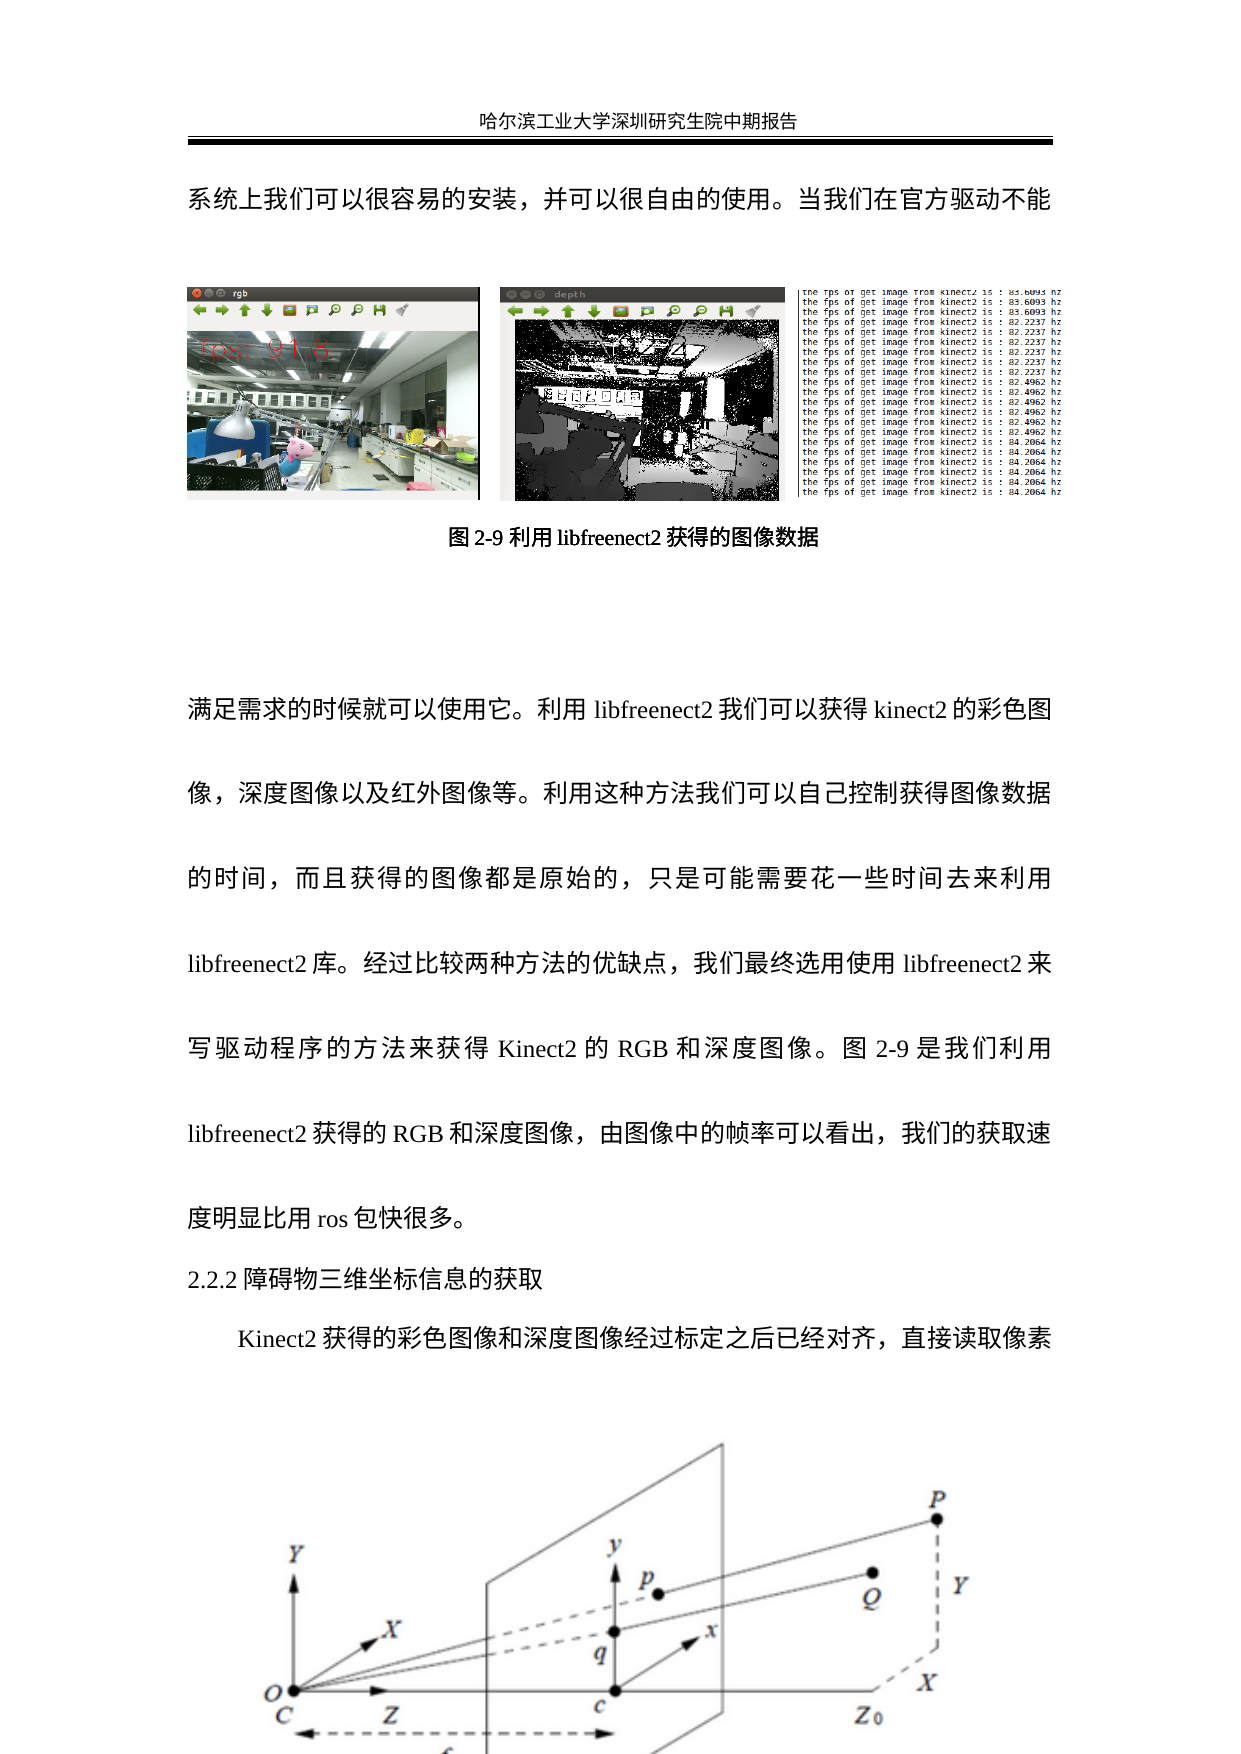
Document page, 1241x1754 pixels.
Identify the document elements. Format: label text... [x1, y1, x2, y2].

text 系统上我们可以很容易的安装，并可以很自由的使用。当我们在官方驱动不能满足需求的时候就可以使用它。利用libfreenect2我们可以获得kinect2的彩色图像，深度图像以及红外图像等。利用这种方法我们可以自己控制获得图像数据的时间，而且获得的图像都是原始的，只是可能需要花一些时间去来利用libfreenect2库。经过比较两种方法的优缺点，我们最终选用使用libfreenect2来写驱动程序的方法来获得Kinect2的RGB和深度图像。图2-9是我们利用libfreenect2获得的RGB和深度图像，由图像中的帧率可以看出，我们的获取速度明显比用ros包快很多。 [187, 164, 1053, 1251]
text Kinect2获得的彩色图像和深度图像经过标定之后已经对齐，直接读取像素对应的深度信息便可以得到距离信息，但是要想获得相机坐标系下的三维坐标还需要进行相应的转换。 [187, 1303, 1053, 1371]
picture [798, 290, 1071, 497]
picture [187, 287, 480, 500]
picture [234, 1435, 1042, 1754]
picture [500, 287, 785, 501]
subtitle 2.2.2 障碍物三维坐标信息的获取 [187, 1259, 1053, 1296]
